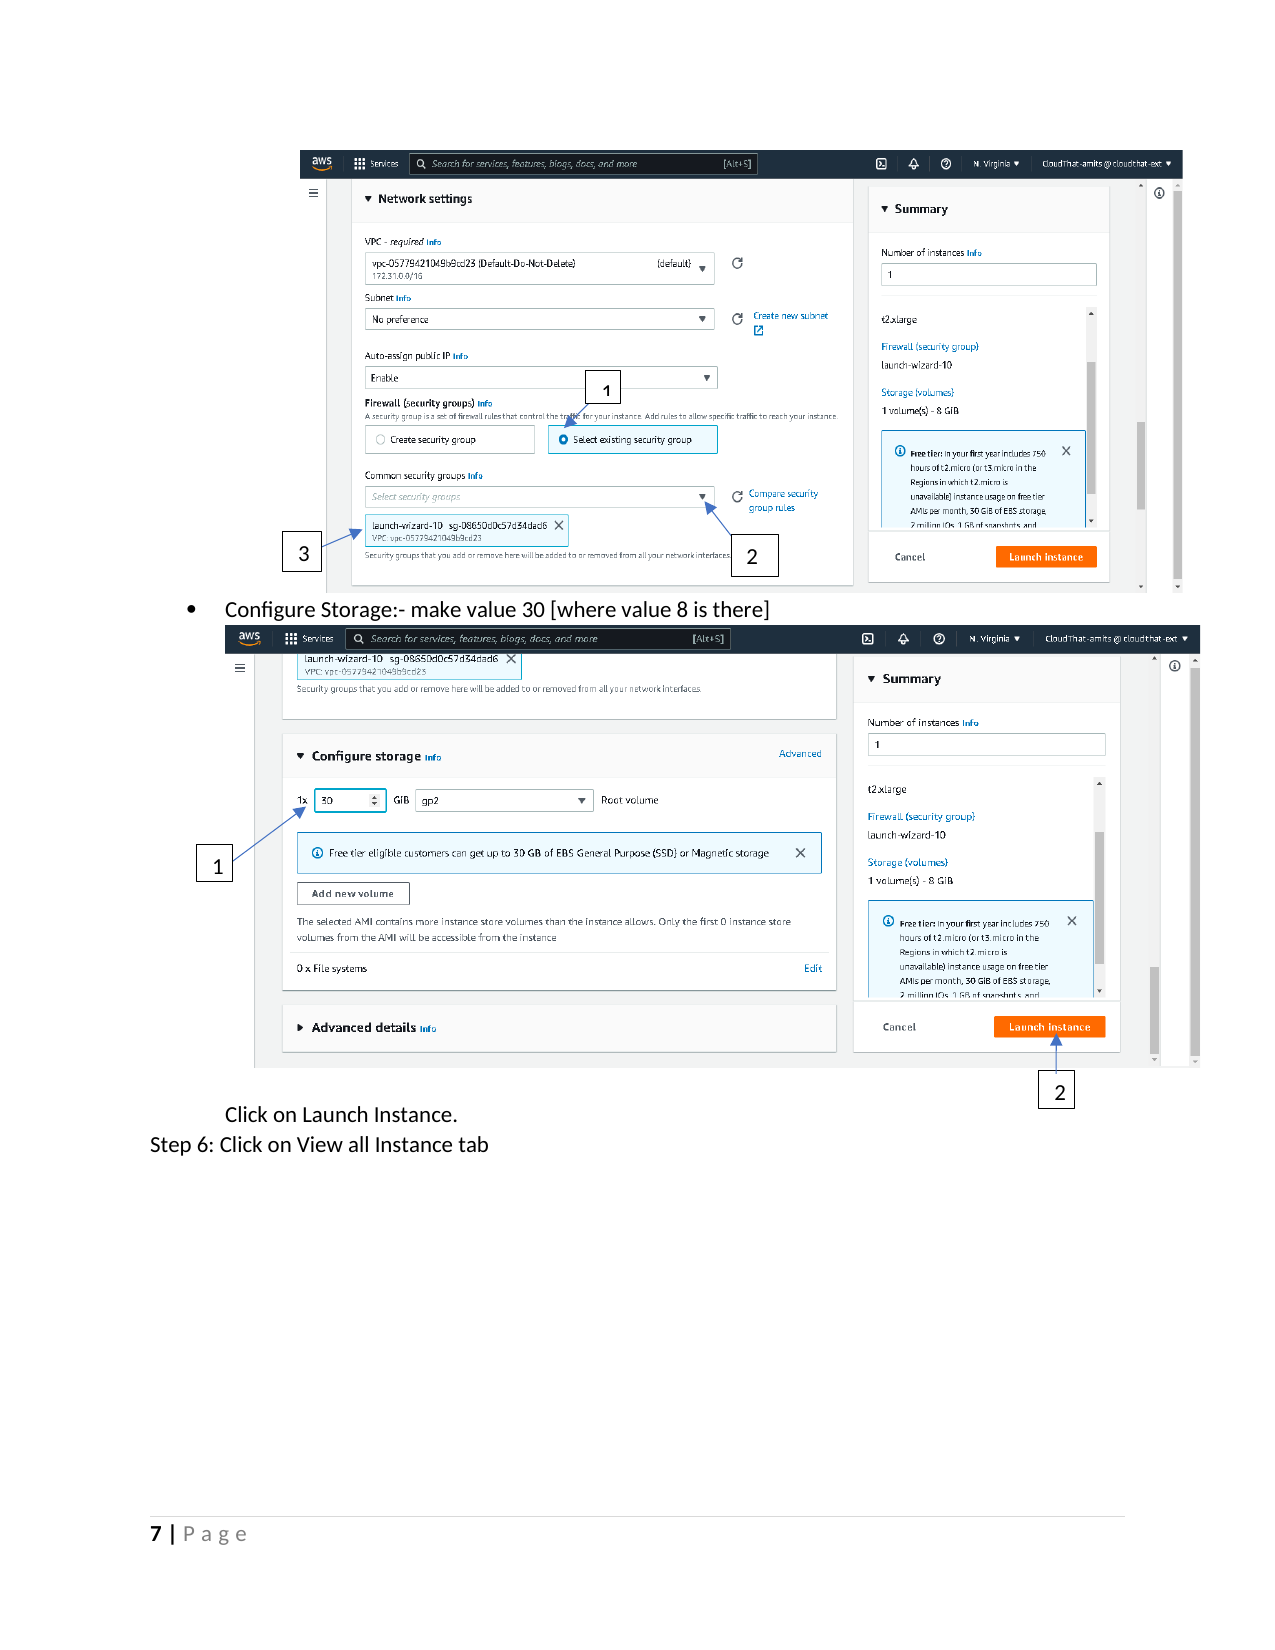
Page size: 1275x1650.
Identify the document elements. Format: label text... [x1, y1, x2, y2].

picture [225, 625, 1200, 1068]
list Configure Storage:- make value 30 [where value 8 is there] [187, 595, 1125, 623]
picture [300, 150, 1183, 593]
list Step 6: Click on View all Instance tab [150, 1130, 1125, 1158]
list Click on Launch Instance. [225, 1100, 1125, 1128]
